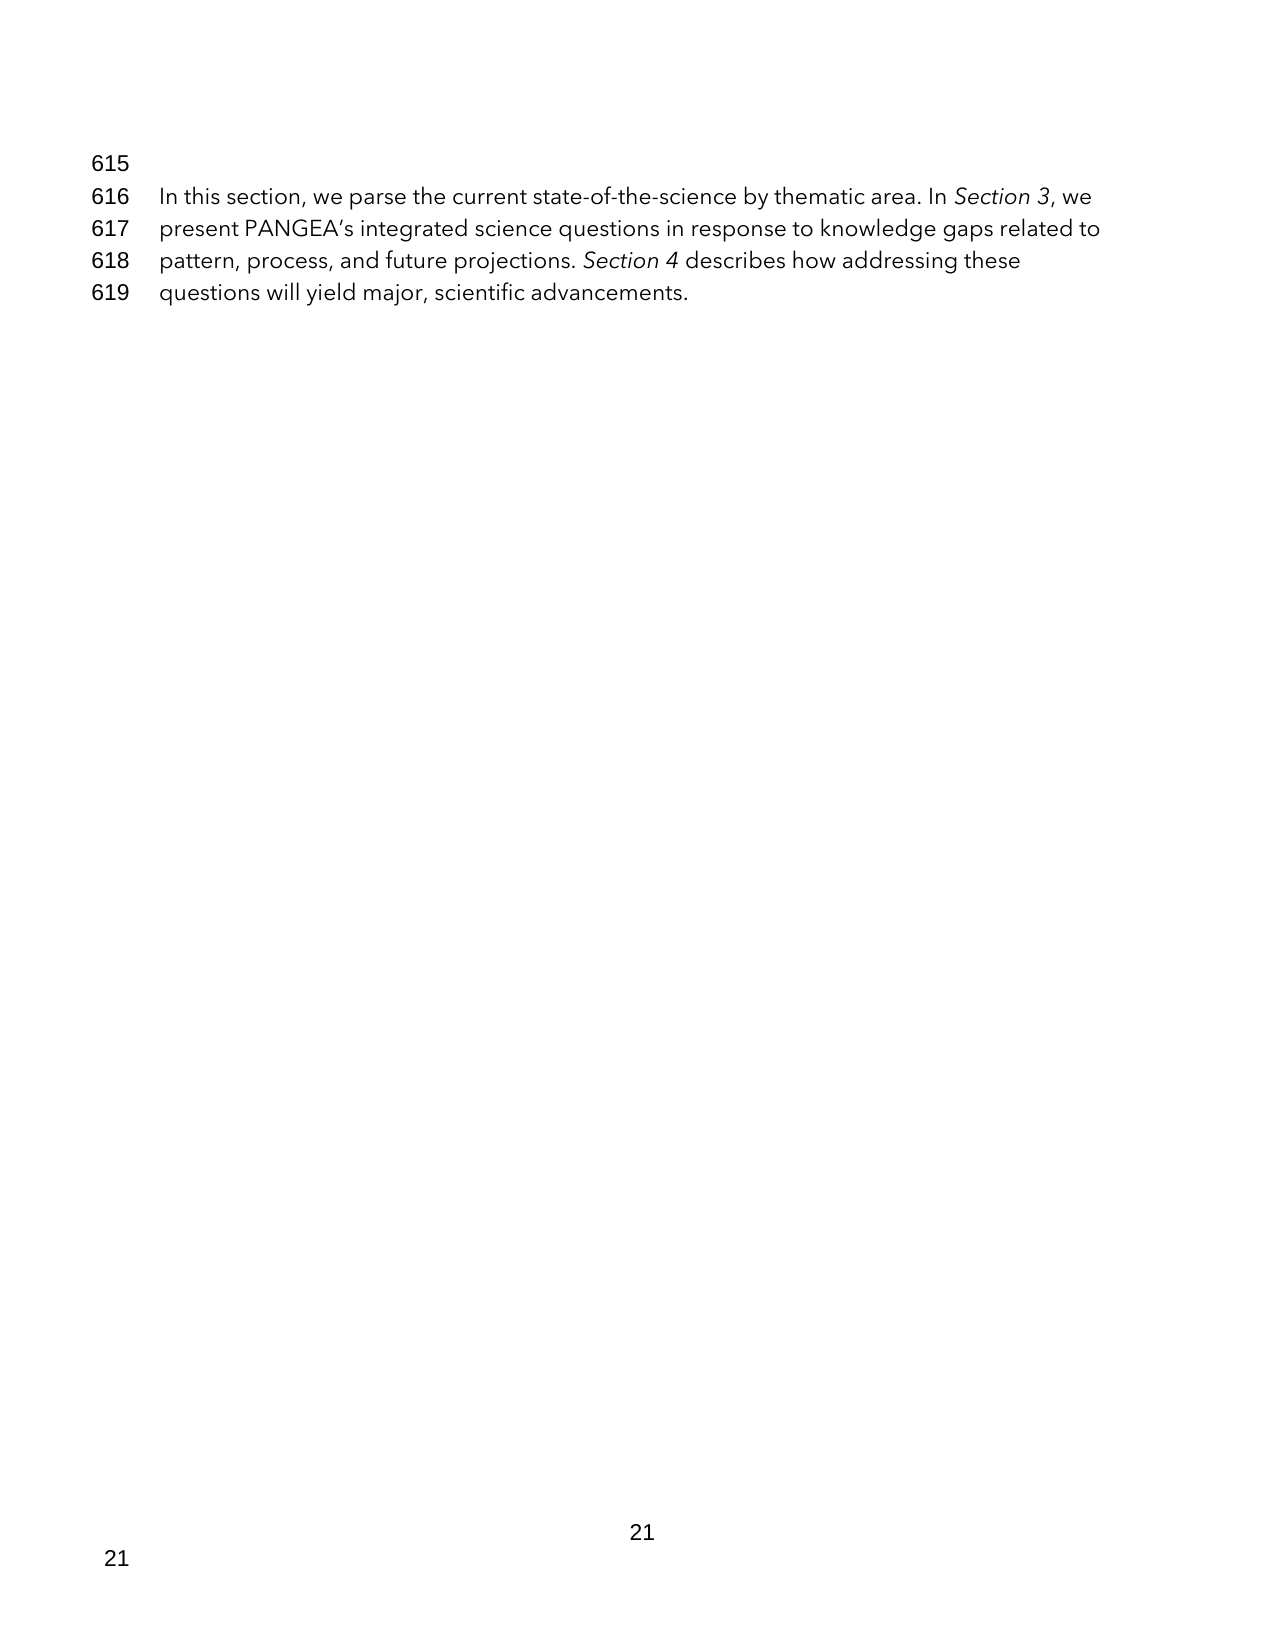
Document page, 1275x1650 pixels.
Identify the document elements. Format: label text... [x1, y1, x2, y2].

text In this section, we parse the current state-of-the-science by thematic area. In Section 3, we present PANGEA’s integrated science questions in response to knowledge gaps related to pattern, process, and future projections. Section 4 describes how addressing these questions will yield major, scientific advancements. [159, 182, 1125, 306]
